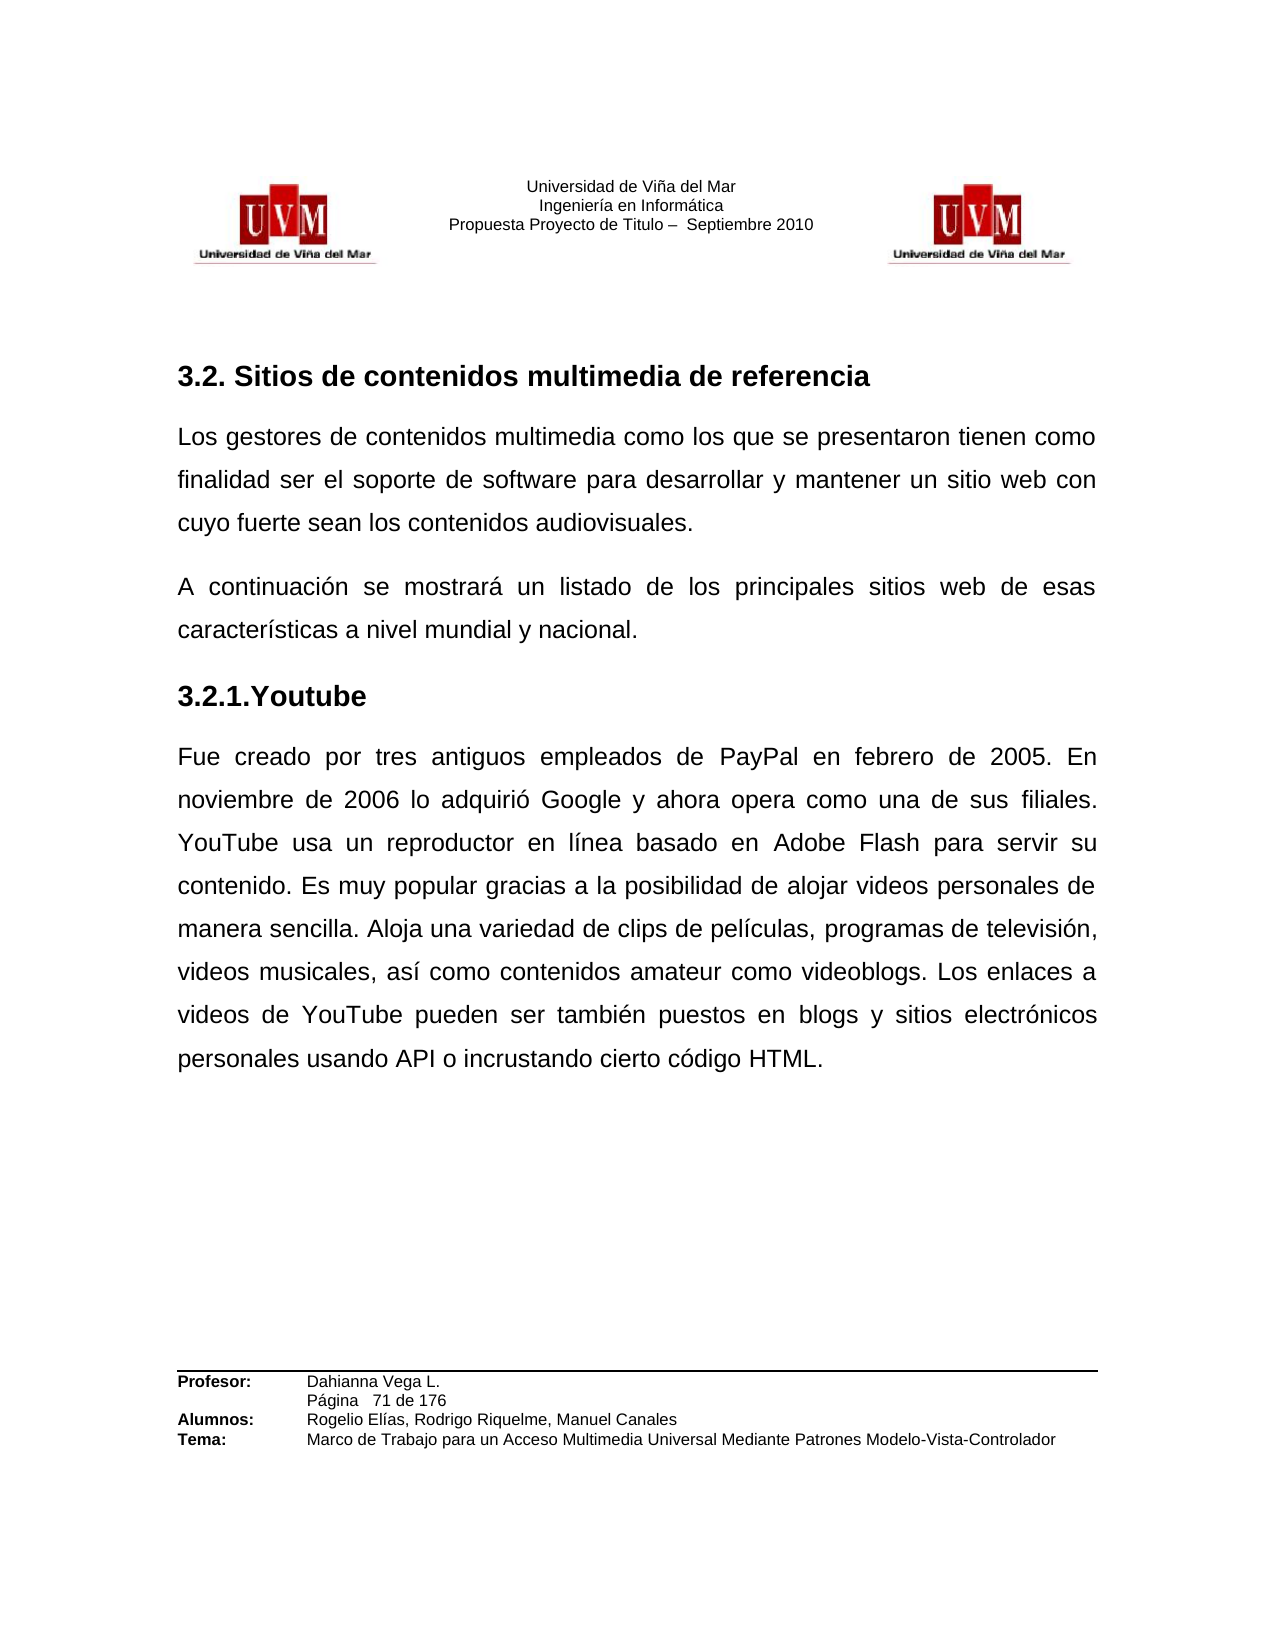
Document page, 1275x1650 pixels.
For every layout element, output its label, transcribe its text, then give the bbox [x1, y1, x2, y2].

subtitle 3.2.1.Youtube [177, 679, 1098, 712]
text A continuación se mostrará un listado de los principales sitios web de esas características a nivel mundial y nacional. [177, 572, 1098, 644]
text Los gestores de contenidos multimedia como los que se presentaron tienen como finalidad ser el soporte de software para desarrollar y mantener un sitio web con cuyo fuerte sean los contenidos audiovisuales. [177, 422, 1098, 537]
subtitle 3.2. Sitios de contenidos multimedia de referencia [177, 359, 1098, 392]
picture [177, 176, 390, 267]
picture [871, 176, 1084, 267]
text Fue creado por tres antiguos empleados de PayPal en febrero de 2005. En noviembre de 2006 lo adquirió Google y ahora opera como una de sus filiales. YouTube usa un reproductor en línea basado en Adobe Flash para servir su contenido. Es muy popular gracias a la posibilidad de alojar videos personales de manera sencilla. Aloja una variedad de clips de películas, programas de televisión, videos musicales, así como contenidos amateur como videoblogs. Los enlaces a videos de YouTube pueden ser también puestos en blogs y sitios electrónicos personales usando API o incrustando cierto código HTML. [177, 742, 1098, 1072]
